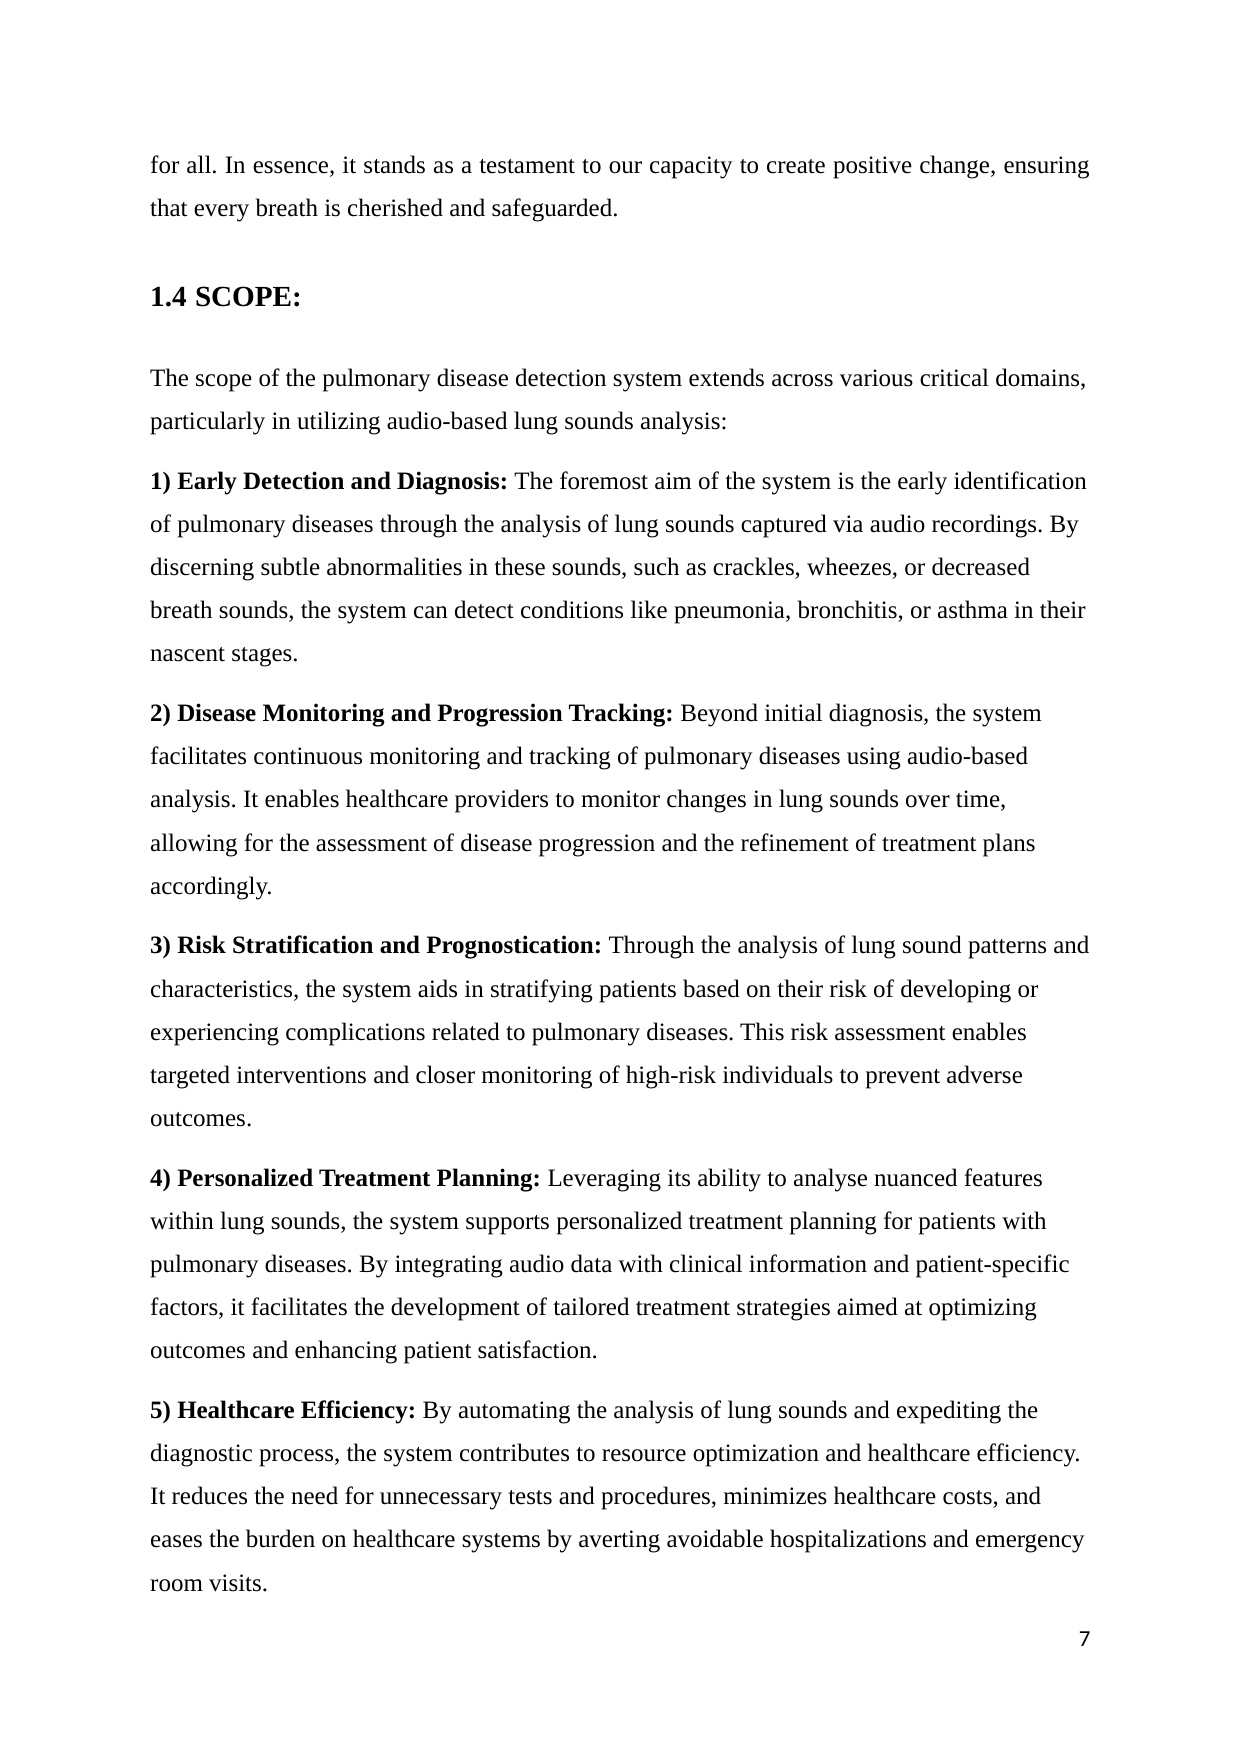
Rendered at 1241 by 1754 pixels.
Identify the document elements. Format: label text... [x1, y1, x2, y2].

text 2) Disease Monitoring and Progression Tracking: Beyond initial diagnosis, the system facilitates continuous monitoring and tracking of pulmonary diseases using audio-based analysis. It enables healthcare providers to monitor changes in lung sounds over time, allowing for the assessment of disease progression and the refinement of treatment plans accordingly. [150, 698, 1090, 899]
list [150, 150, 1090, 222]
list SCOPE: [150, 279, 1090, 313]
text 5) Healthcare Efficiency: By automating the analysis of lung sounds and expediting the diagnostic process, the system contributes to resource optimization and healthcare efficiency. It reduces the need for unnecessary tests and procedures, minimizes healthcare costs, and eases the burden on healthcare systems by averting avoidable hospitalizations and emergency room visits. [150, 1395, 1090, 1596]
text 1) Early Detection and Diagnosis: The foremost aim of the system is the early identification of pulmonary diseases through the analysis of lung sounds captured via audio recordings. By discerning subtle abnormalities in these sounds, such as crackles, wheezes, or decreased breath sounds, the system can detect conditions like pneumonia, bronchitis, or asthma in their nascent stages. [150, 466, 1090, 667]
text The scope of the pulmonary disease detection system extends across various critical domains, particularly in utilizing audio-based lung sounds analysis: [150, 363, 1090, 435]
text 3) Risk Stratification and Prognostication: Through the analysis of lung sound patterns and characteristics, the system aids in stratifying patients based on their risk of developing or experiencing complications related to pulmonary diseases. This risk assessment enables targeted interventions and closer monitoring of high-risk individuals to prevent adverse outcomes. [150, 931, 1090, 1132]
text 4) Personalized Treatment Planning: Leveraging its ability to analyse nuanced features within lung sounds, the system supports personalized treatment planning for patients with pulmonary diseases. By integrating audio data with clinical information and patient-specific factors, it facilitates the development of tailored treatment strategies aimed at optimizing outcomes and enhancing patient satisfaction. [150, 1163, 1090, 1364]
